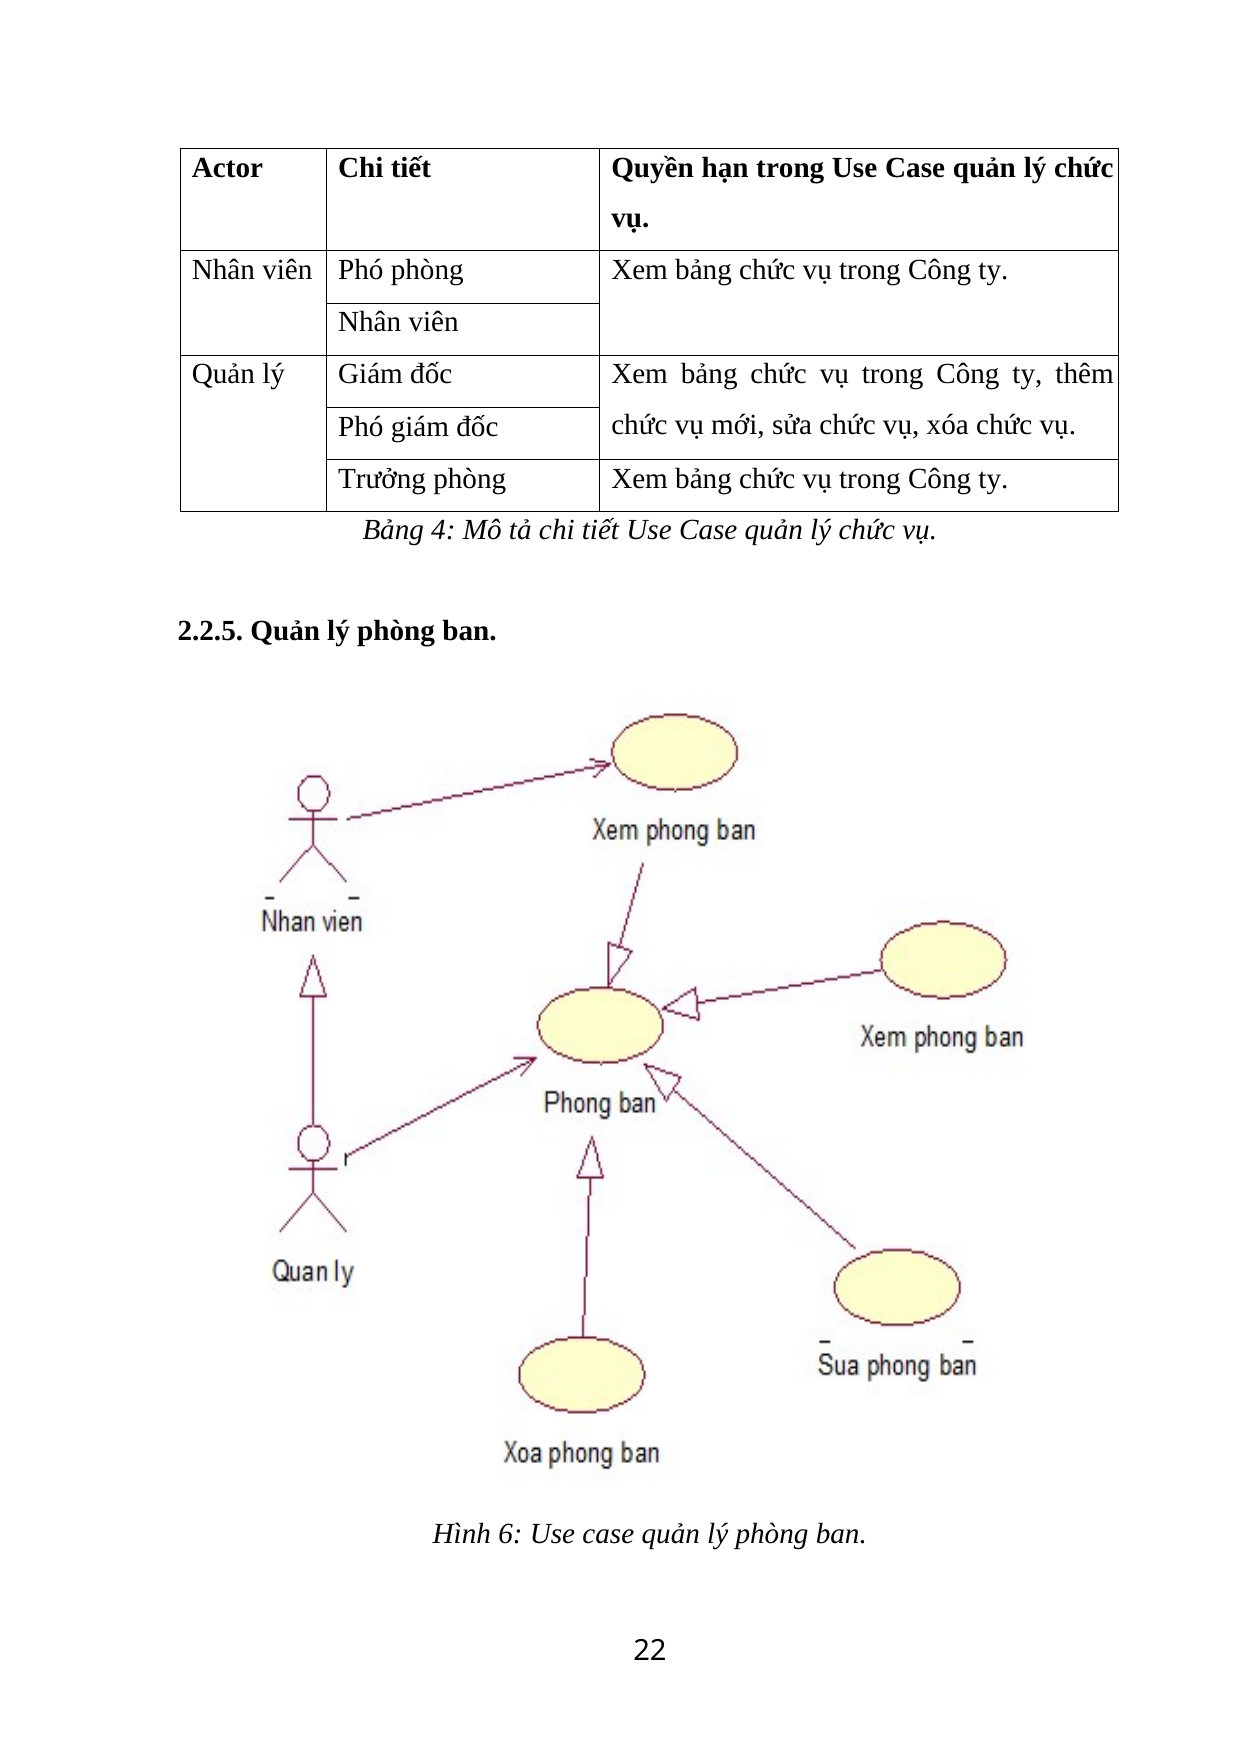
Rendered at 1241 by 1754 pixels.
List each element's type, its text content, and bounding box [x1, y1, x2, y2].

subtitle 2.2.5. Quản lý phòng ban. [177, 613, 1122, 646]
table_cell Nhân viên [181, 251, 326, 354]
table_cell Phó phòng [327, 251, 599, 302]
table_cell Xem bảng chức vụ trong Công ty, thêm chức vụ mới, sửa chức vụ, xóa chức vụ. [600, 356, 1118, 459]
table_cell Xem bảng chức vụ trong Công ty. [600, 251, 1118, 354]
table_cell Xem bảng chức vụ trong Công ty. [600, 460, 1118, 511]
table_cell Phó giám đốc [327, 408, 599, 459]
table_cell Trưởng phòng [327, 460, 599, 511]
table_cell Giám đốc [327, 356, 599, 407]
table_header Actor [181, 149, 326, 250]
text Bảng 4: Mô tả chi tiết Use Case quản lý chức vụ. [177, 512, 1122, 546]
picture [184, 663, 1115, 1497]
table_header Quyền hạn trong Use Case quản lý chức vụ. [600, 149, 1118, 250]
table_cell Nhân viên [327, 304, 599, 354]
table_header Chi tiết [327, 149, 599, 250]
text Hình 6: Use case quản lý phòng ban. [177, 1517, 1122, 1550]
table_cell Quản lý [181, 356, 326, 511]
